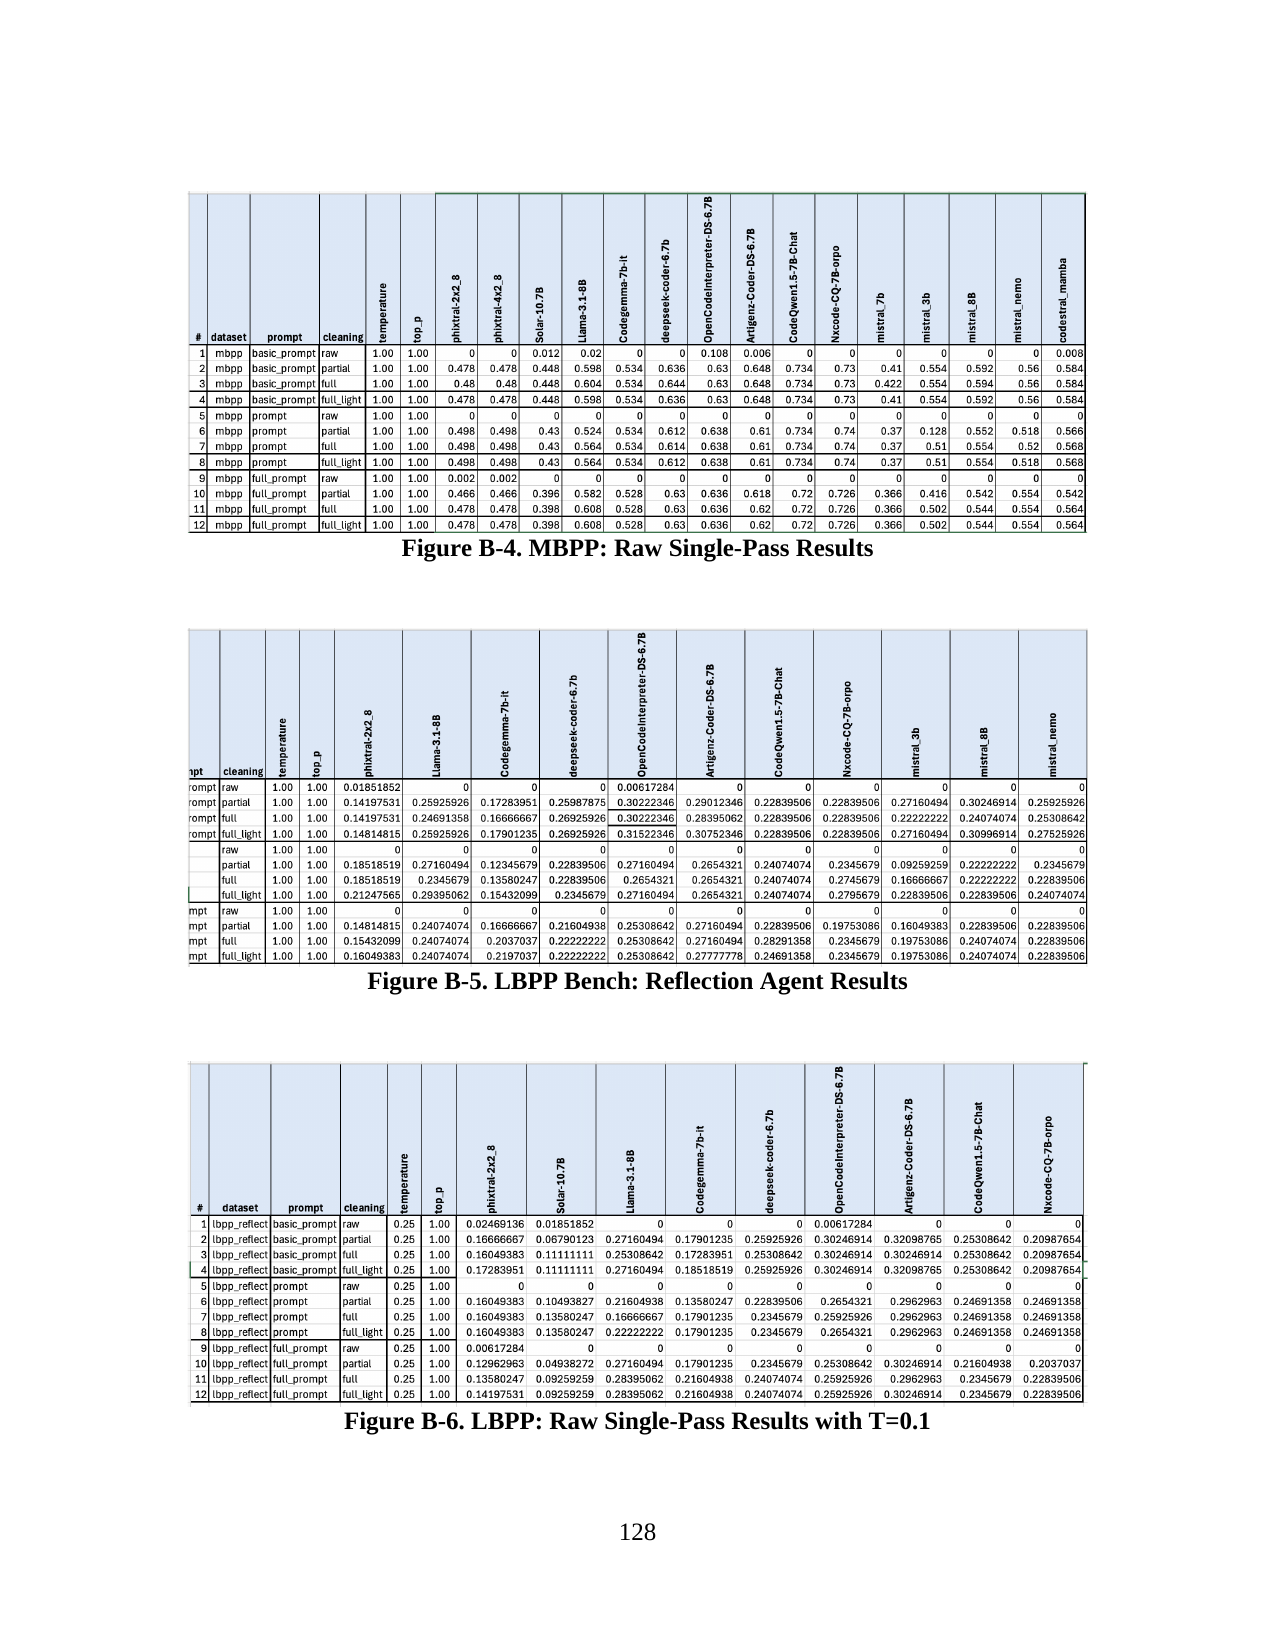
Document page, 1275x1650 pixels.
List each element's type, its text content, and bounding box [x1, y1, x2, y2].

picture [187, 628, 1088, 967]
subtitle Figure B-5. LBPP Bench: Reflection Agent Results [187, 967, 1087, 995]
subtitle Figure B-6. LBPP: Raw Single-Pass Results with T=0.1 [187, 1407, 1087, 1435]
subtitle Figure B-4. MBPP: Raw Single-Pass Results [187, 533, 1087, 562]
picture [187, 191, 1088, 533]
picture [187, 1061, 1088, 1407]
